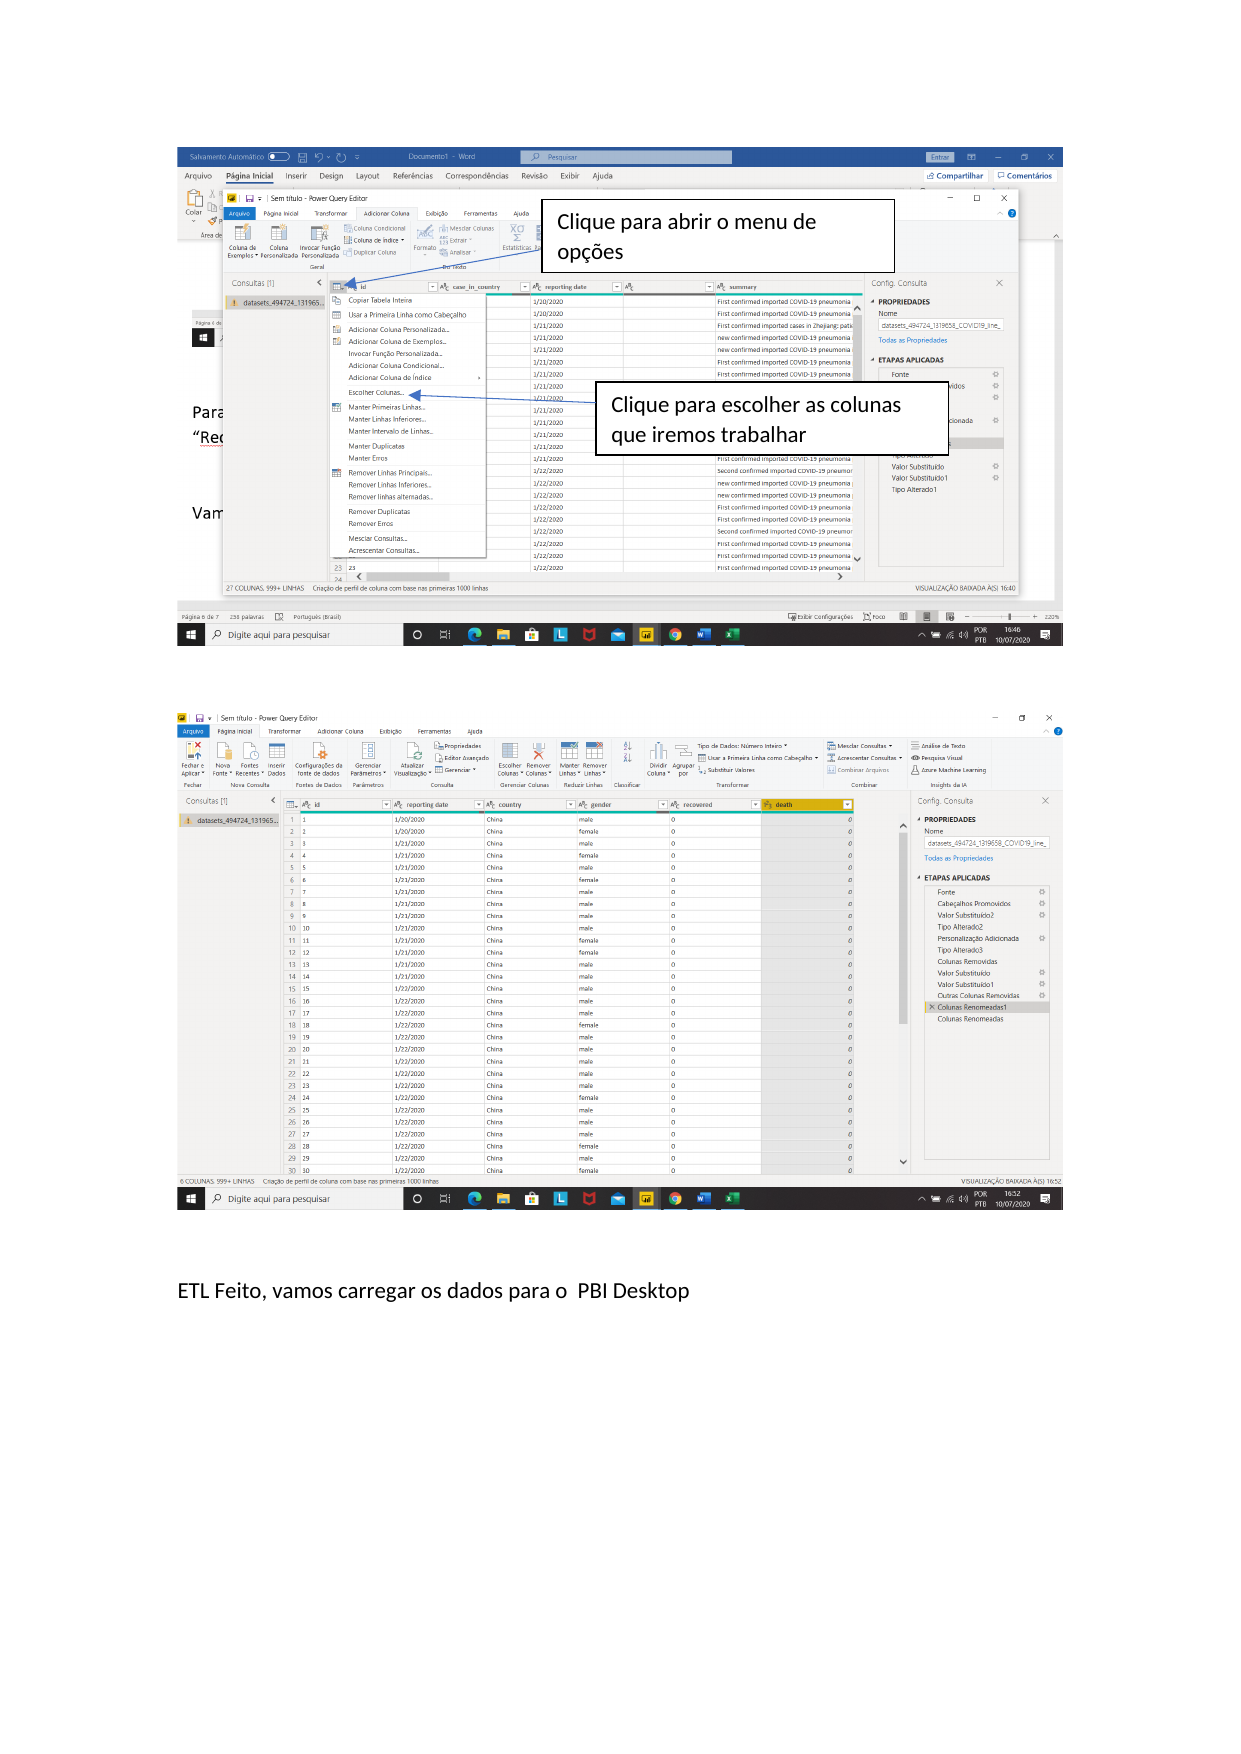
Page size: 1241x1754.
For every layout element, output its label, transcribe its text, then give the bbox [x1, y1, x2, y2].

text ETL Feito, vamos carregar os dados para o PBI Desktop [177, 1276, 1063, 1304]
picture [177, 147, 1063, 646]
picture [177, 711, 1063, 1210]
